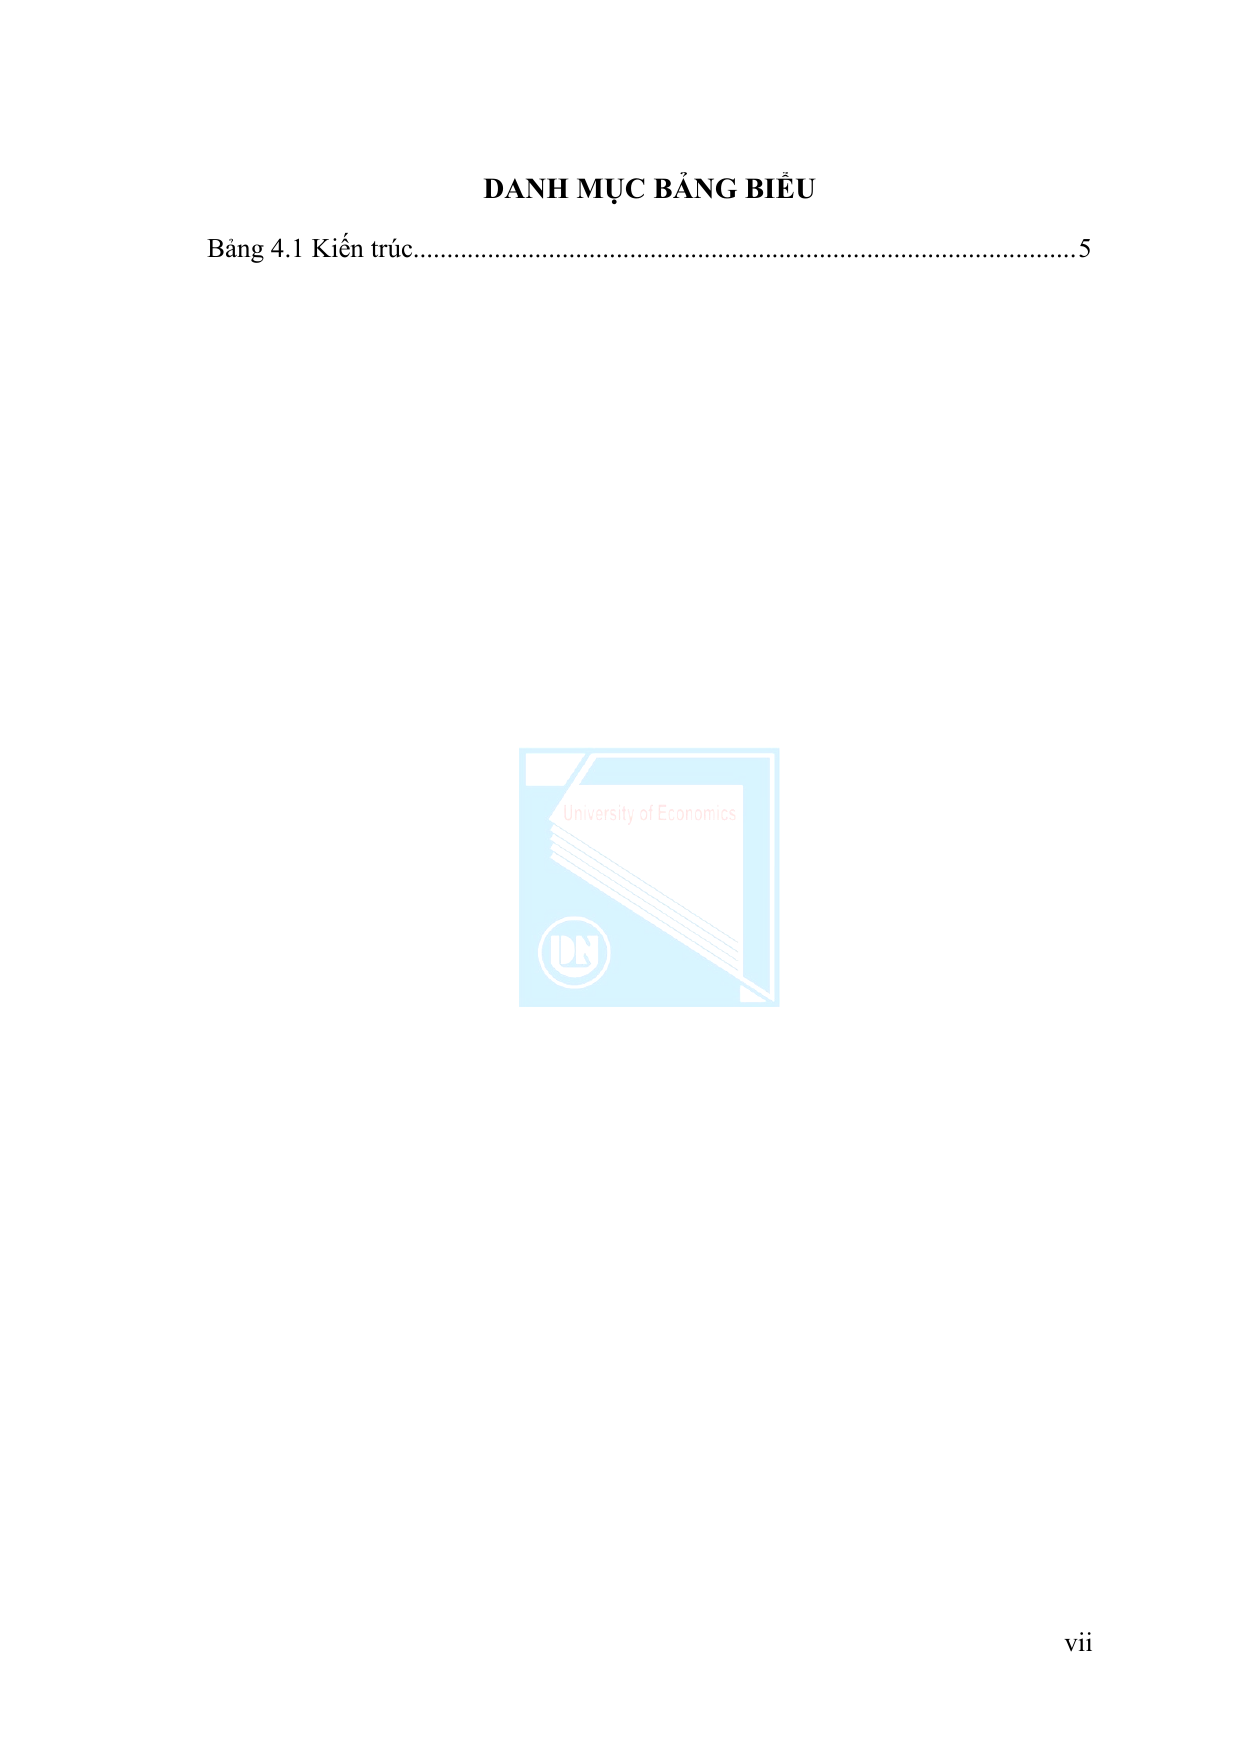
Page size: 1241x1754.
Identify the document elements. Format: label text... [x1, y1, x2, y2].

subtitle DANH MỤC BẢNG BIỂU [207, 173, 1092, 205]
text Bảng 4.1 Kiến trúc 5 [207, 234, 1092, 264]
